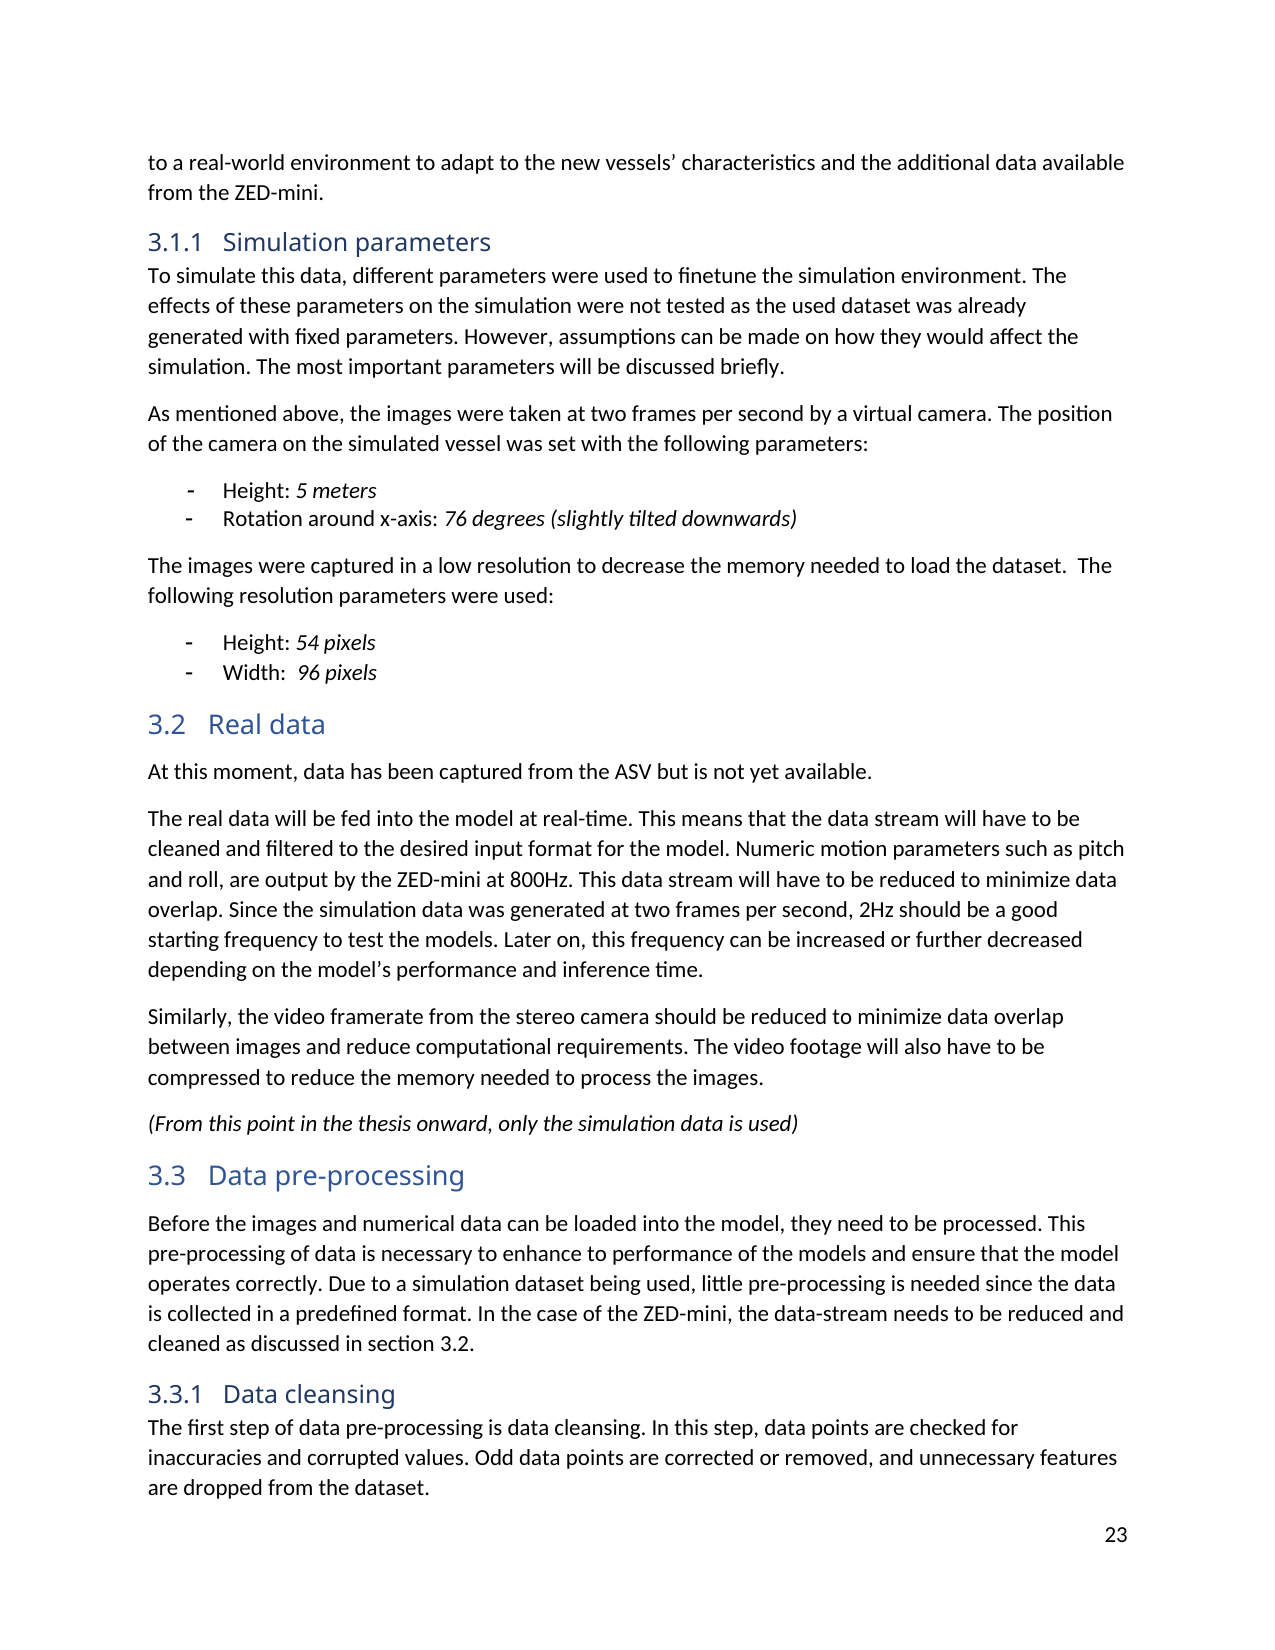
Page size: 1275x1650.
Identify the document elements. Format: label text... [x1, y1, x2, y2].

subtitle Real data [148, 705, 1127, 742]
text The real data will be fed into the model at real-time. This means that the data stream will have to be cleaned and filtered to the desired input format for the model. Numeric motion parameters such as pitch and roll, are output by the ZED-mini at 800Hz. This data stream will have to be reduced to minimize data overlap. Since the simulation data was generated at two frames per second, 2Hz should be a good starting frequency to test the models. Later on, this frequency can be increased or further decreased depending on the model’s performance and inference time. [148, 804, 1127, 983]
text To simulate this data, different parameters were used to finetune the simulation environment. The effects of these parameters on the simulation were not tested as the used dataset was already generated with fixed parameters. However, assumptions can be made on how they would affect the simulation. The most important parameters will be discussed briefly. [148, 261, 1127, 380]
text The first step of data pre-processing is data cleansing. In this step, data points are checked for inaccuracies and corrupted values. Odd data points are corrected or removed, and unnecessary features are dropped from the dataset. [148, 1413, 1127, 1502]
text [148, 148, 1127, 206]
list Height: 54 pixels [185, 628, 1127, 656]
subtitle Simulation parameters [148, 225, 1127, 259]
text As mentioned above, the images were taken at two frames per second by a virtual camera. The position of the camera on the simulated vessel was set with the following parameters: [148, 399, 1127, 457]
text Similarly, the video framerate from the stereo camera should be reduced to minimize data overlap between images and reduce computational requirements. The video footage will also have to be compressed to reduce the memory needed to process the images. [148, 1002, 1127, 1091]
text At this moment, data has been captured from the ASV but is not yet available. [148, 757, 1127, 785]
list Width: 96 pixels [185, 658, 1127, 686]
subtitle Data cleansing [148, 1376, 1127, 1410]
text The images were captured in a low resolution to decrease the memory needed to load the dataset. The following resolution parameters were used: [148, 551, 1127, 609]
list Rotation around x-axis: 76 degrees (slightly tilted downwards) [185, 504, 1127, 532]
subtitle Data pre-processing [148, 1156, 1127, 1193]
text (From this point in the thesis onward, only the simulation data is used) [148, 1109, 1127, 1137]
list Height: 5 meters [185, 476, 1127, 504]
text Before the images and numerical data can be loaded into the model, they need to be processed. This pre-processing of data is necessary to enhance to performance of the models and ensure that the model operates correctly. Due to a simulation dataset being used, little pre-processing is needed since the data is collected in a predefined format. In the case of the ZED-mini, the data-stream needs to be reduced and cleaned as discussed in section 3.2. [148, 1209, 1127, 1357]
